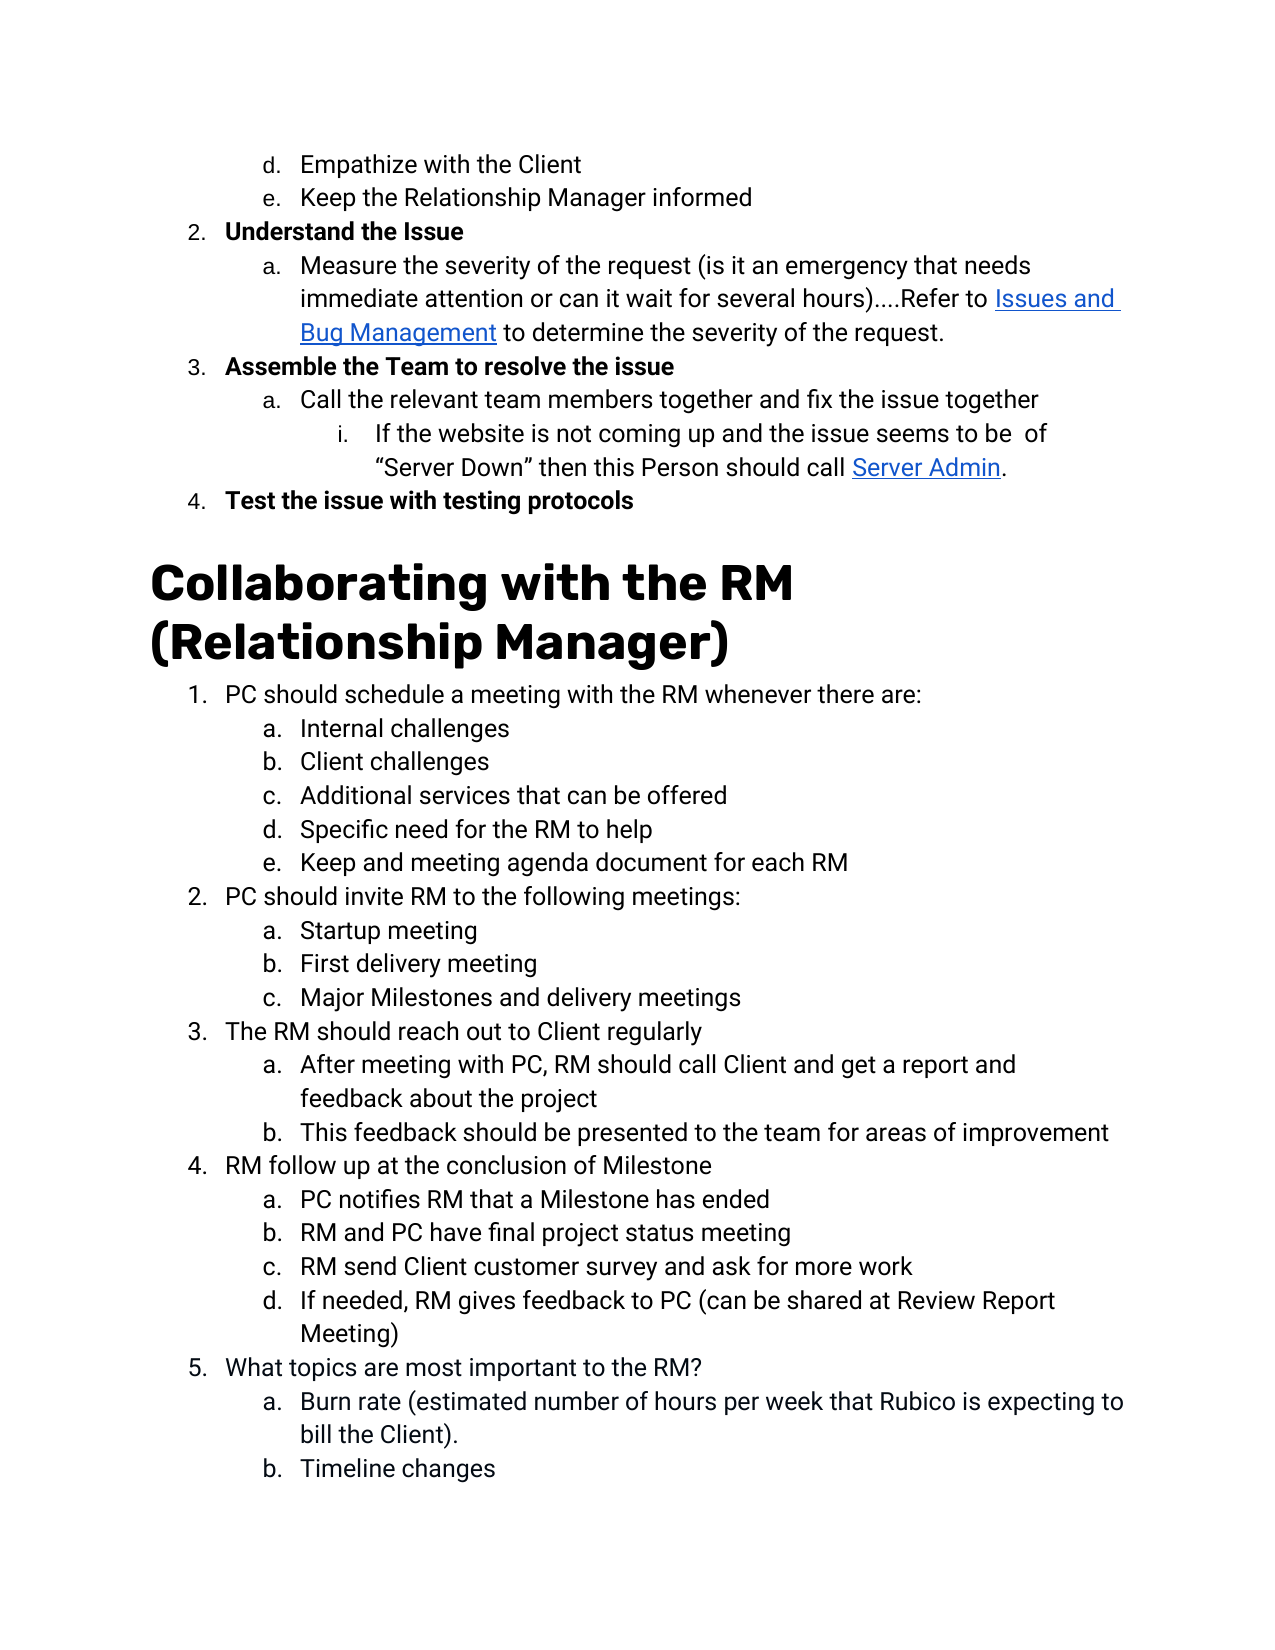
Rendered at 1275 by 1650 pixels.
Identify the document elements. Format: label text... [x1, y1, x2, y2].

subtitle Collaborating with the RM (Relationship Manager) [150, 553, 1125, 672]
list If needed, RM gives feedback to PC (can be shared at Review Report Meeting) [262, 1286, 1125, 1349]
list What topics are most important to the RM? [187, 1353, 1125, 1382]
list PC should schedule a meeting with the RM whenever there are: [187, 680, 1125, 709]
list Timeline changes [262, 1454, 1125, 1483]
list Assemble the Team to resolve the issue [187, 352, 1125, 381]
list Understand the Issue [187, 217, 1125, 247]
list Keep and meeting agenda document for each RM [262, 848, 1125, 878]
list The RM should reach out to Client regularly [187, 1017, 1125, 1046]
list Specific need for the RM to help [262, 815, 1125, 844]
list Measure the severity of the request (is it an emergency that needs immediate attention or can it wait for several hours)....Refer to Issues and Bug Management to determine the severity of the request. [262, 251, 1125, 347]
list Startup meeting [262, 916, 1125, 945]
list Call the relevant team members together and fix the issue together [262, 386, 1125, 415]
list Additional services that can be offered [262, 781, 1125, 811]
list RM follow up at the conclusion of Milestone [187, 1151, 1125, 1181]
list If the website is not coming up and the issue seems to be of “Server Down” then this Person should call Server Admin. [337, 419, 1125, 482]
list Internal challenges [262, 714, 1125, 743]
list RM send Client customer survey and ask for more work [262, 1252, 1125, 1282]
list After meeting with PC, RM should call Client and get a report and feedback about the project [262, 1050, 1125, 1113]
list This feedback should be presented to the team for areas of improvement [262, 1118, 1125, 1147]
list Test the issue with testing protocols [187, 486, 1125, 516]
list Client challenges [262, 748, 1125, 777]
list Major Milestones and delivery meetings [262, 983, 1125, 1012]
list Empathize with the Client [262, 150, 1125, 179]
list Burn rate (estimated number of hours per week that Rubico is expecting to bill the Client). [262, 1387, 1125, 1450]
list First delivery meeting [262, 949, 1125, 979]
list Keep the Relationship Manager informed [262, 184, 1125, 213]
list PC should invite RM to the following meetings: [187, 882, 1125, 911]
list PC notifies RM that a Milestone has ended [262, 1185, 1125, 1214]
list RM and PC have final project status meeting [262, 1219, 1125, 1248]
